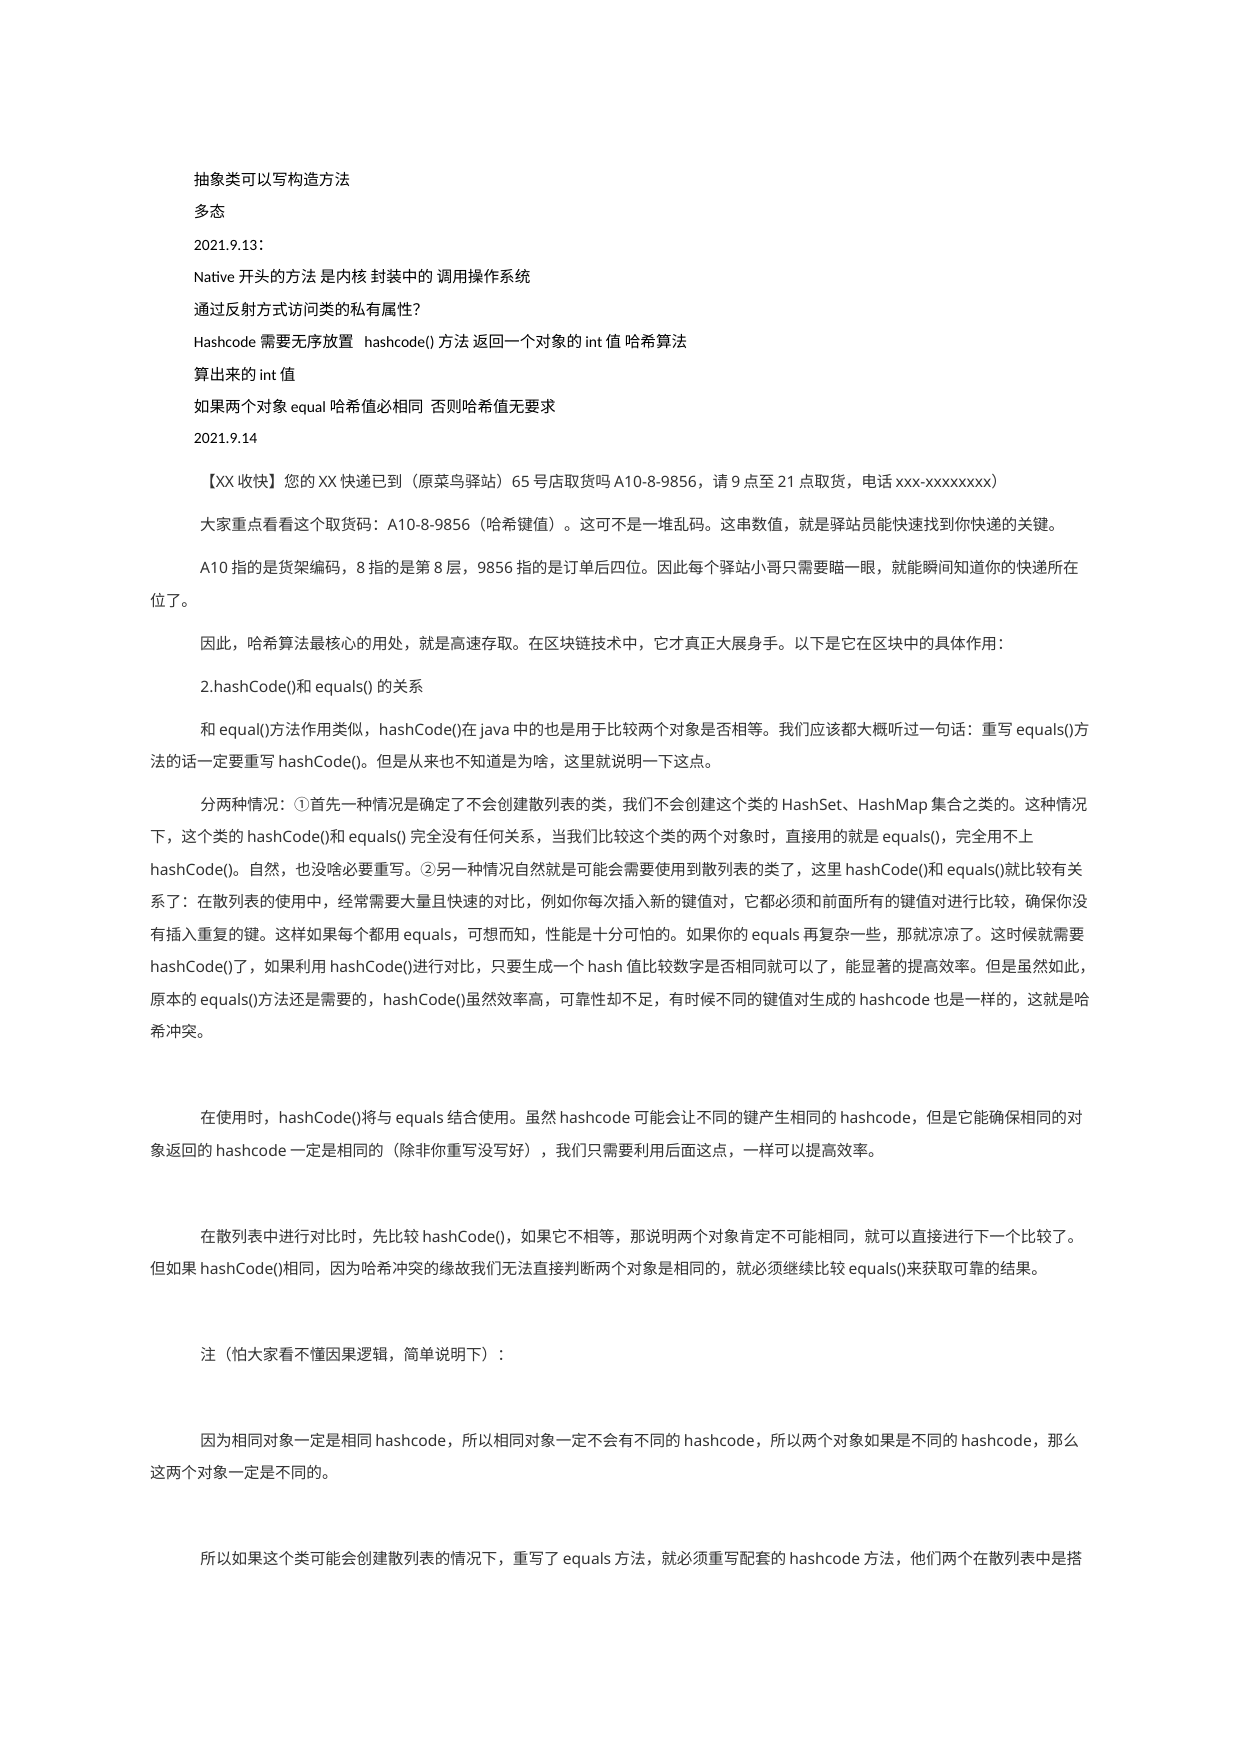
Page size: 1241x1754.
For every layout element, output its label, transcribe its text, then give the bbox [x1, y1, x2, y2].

text 算出来的int值 [150, 357, 1090, 389]
text 如果两个对象equal 哈希值必相同 否则哈希值无要求 [150, 389, 1090, 422]
text 大家重点看看这个取货码：A10-8-9856（哈希键值）。这可不是一堆乱码。这串数值，就是驿站员能快速找到你快递的关键。 [150, 508, 1090, 540]
text 通过反射方式访问类的私有属性？ [150, 292, 1090, 324]
text 抽象类可以写构造方法 [150, 162, 1090, 194]
text 2021.9.13： [150, 227, 1090, 259]
text Hashcode 需要无序放置 hashcode() 方法 返回一个对象的int值 哈希算法 [150, 324, 1090, 357]
text 在使用时，hashCode()将与equals结合使用。虽然hashcode可能会让不同的键产生相同的hashcode，但是它能确保相同的对象返回的hashcode一定是相同的（除非你重写没写好），我们只需要利用后面这点，一样可以提高效率。 [150, 1101, 1090, 1166]
text 多态 [150, 194, 1090, 227]
text 分两种情况：①首先一种情况是确定了不会创建散列表的类，我们不会创建这个类的HashSet、HashMap集合之类的。这种情况下，这个类的hashCode()和equals() 完全没有任何关系，当我们比较这个类的两个对象时，直接用的就是equals()，完全用不上hashCode()。自然，也没啥必要重写。②另一种情况自然就是可能会需要使用到散列表的类了，这里hashCode()和equals()就比较有关系了：在散列表的使用中，经常需要大量且快速的对比，例如你每次插入新的键值对，它都必须和前面所有的键值对进行比较，确保你没有插入重复的键。这样如果每个都用equals，可想而知，性能是十分可怕的。如果你的equals再复杂一些，那就凉凉了。这时候就需要hashCode()了，如果利用hashCode()进行对比，只要生成一个hash值比较数字是否相同就可以了，能显著的提高效率。但是虽然如此，原本的equals()方法还是需要的，hashCode()虽然效率高，可靠性却不足，有时候不同的键值对生成的hashcode也是一样的，这就是哈希冲突。 [150, 787, 1090, 1047]
text A10指的是货架编码，8指的是第8层，9856指的是订单后四位。因此每个驿站小哥只需要瞄一眼，就能瞬间知道你的快递所在位了。 [150, 551, 1090, 616]
text 因此，哈希算法最核心的用处，就是高速存取。在区块链技术中，它才真正大展身手。以下是它在区块中的具体作用： [150, 626, 1090, 659]
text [150, 1542, 1090, 1574]
text 2021.9.14 [150, 422, 1090, 454]
text 在散列表中进行对比时，先比较hashCode()，如果它不相等，那说明两个对象肯定不可能相同，就可以直接进行下一个比较了。但如果hashCode()相同，因为哈希冲突的缘故我们无法直接判断两个对象是相同的，就必须继续比较equals()来获取可靠的结果。 [150, 1219, 1090, 1284]
text 注（怕大家看不懂因果逻辑，简单说明下）： [150, 1337, 1090, 1370]
text Native 开头的方法 是内核 封装中的 调用操作系统 [150, 259, 1090, 292]
text 2.hashCode()和equals() 的关系 [150, 669, 1090, 702]
text 【XX收快】您的XX快递已到（原菜鸟驿站）65号店取货吗A10-8-9856，请9点至21点取货，电话xxx-xxxxxxxx） [150, 465, 1090, 497]
text 因为相同对象一定是相同hashcode，所以相同对象一定不会有不同的hashcode，所以两个对象如果是不同的hashcode，那么这两个对象一定是不同的。 [150, 1423, 1090, 1488]
text 和equal()方法作用类似，hashCode()在java中的也是用于比较两个对象是否相等。我们应该都大概听过一句话：重写equals()方法的话一定要重写hashCode()。但是从来也不知道是为啥，这里就说明一下这点。 [150, 712, 1090, 777]
